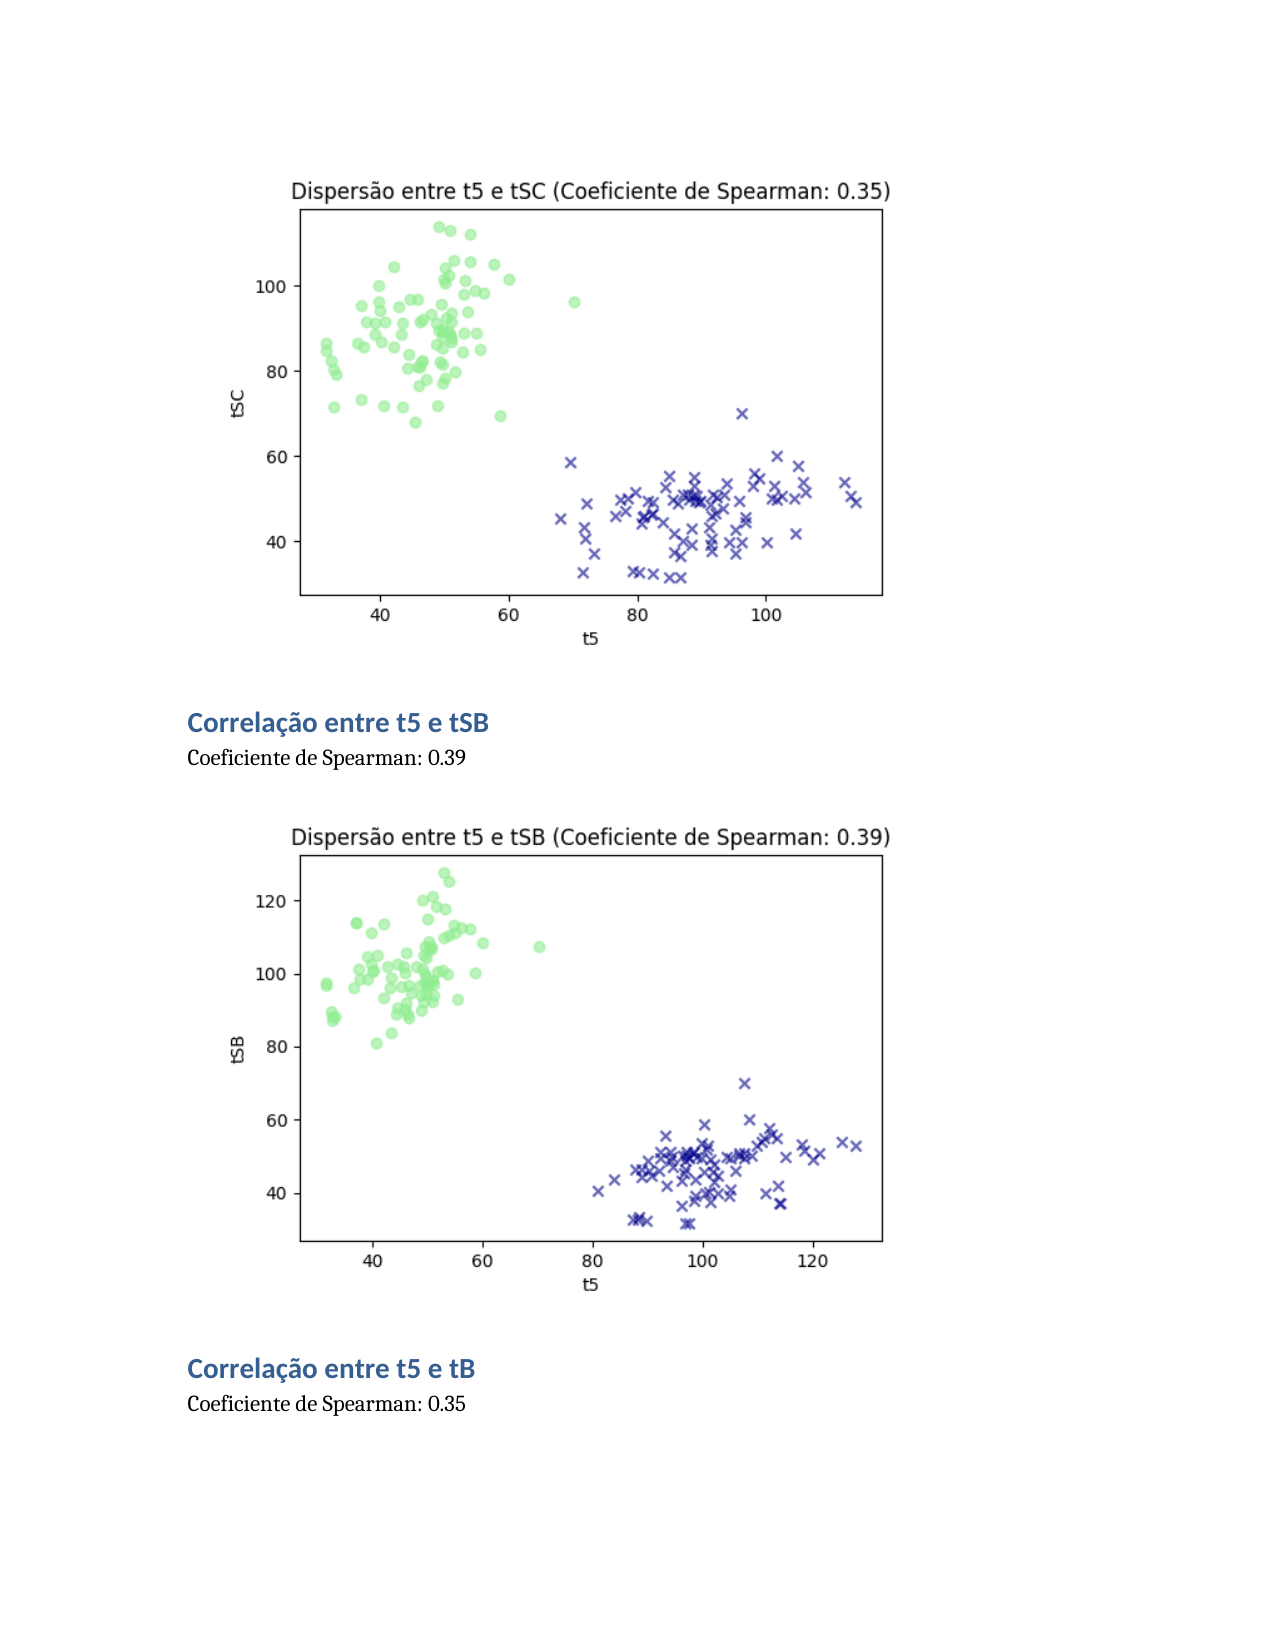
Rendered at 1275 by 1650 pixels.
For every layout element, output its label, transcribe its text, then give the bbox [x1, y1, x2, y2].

picture [206, 150, 957, 650]
subtitle Correlação entre t5 e tB [187, 1350, 1087, 1385]
text Coeficiente de Spearman: 0.39 [187, 745, 1087, 771]
text Coeficiente de Spearman: 0.35 [187, 1391, 1087, 1417]
subtitle Correlação entre t5 e tSB [187, 704, 1087, 739]
picture [206, 795, 957, 1296]
